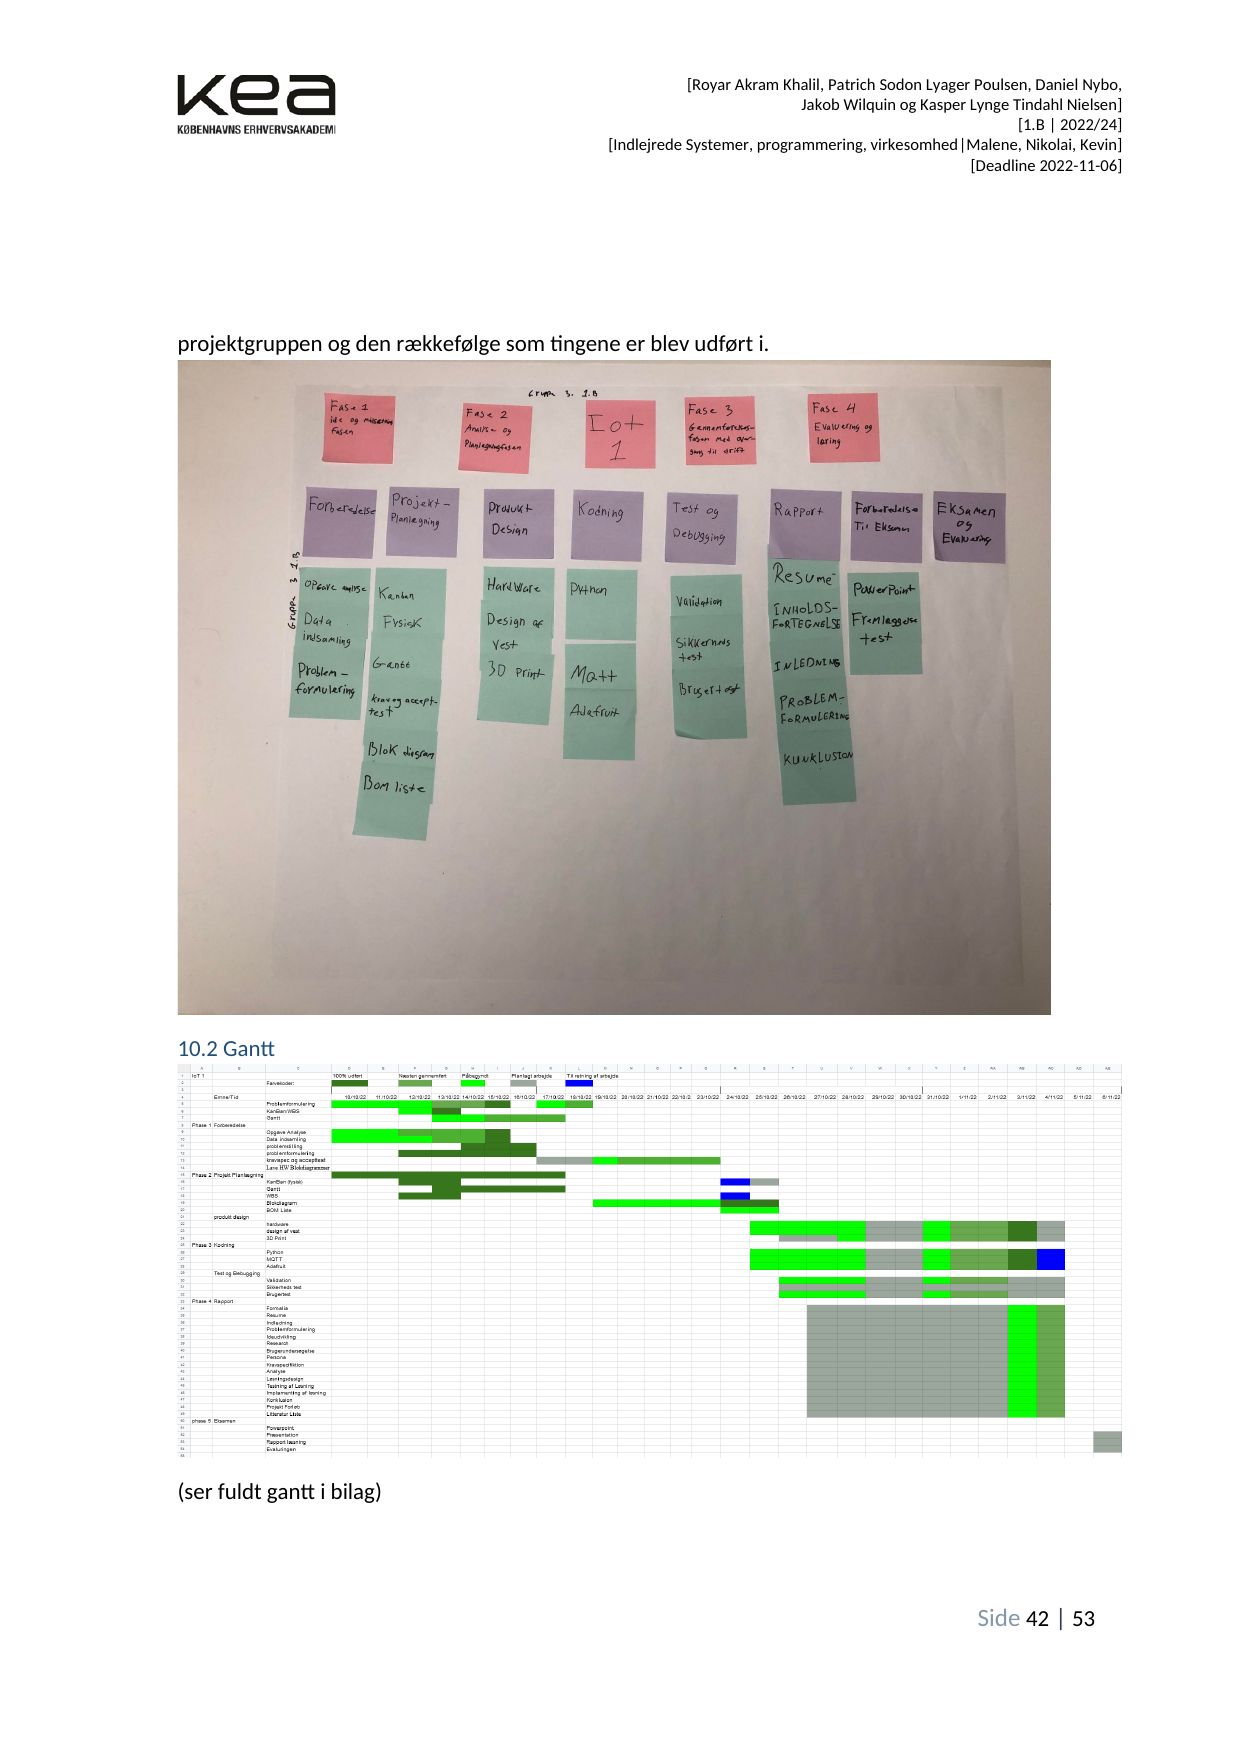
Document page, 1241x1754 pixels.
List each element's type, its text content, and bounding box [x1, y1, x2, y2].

picture [178, 360, 1051, 1015]
subtitle 10.2 Gantt [177, 1034, 1122, 1062]
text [177, 329, 1122, 1015]
picture [177, 1064, 1122, 1458]
text (ser fuldt gantt i bilag) [177, 1477, 1122, 1505]
picture [177, 75, 336, 134]
